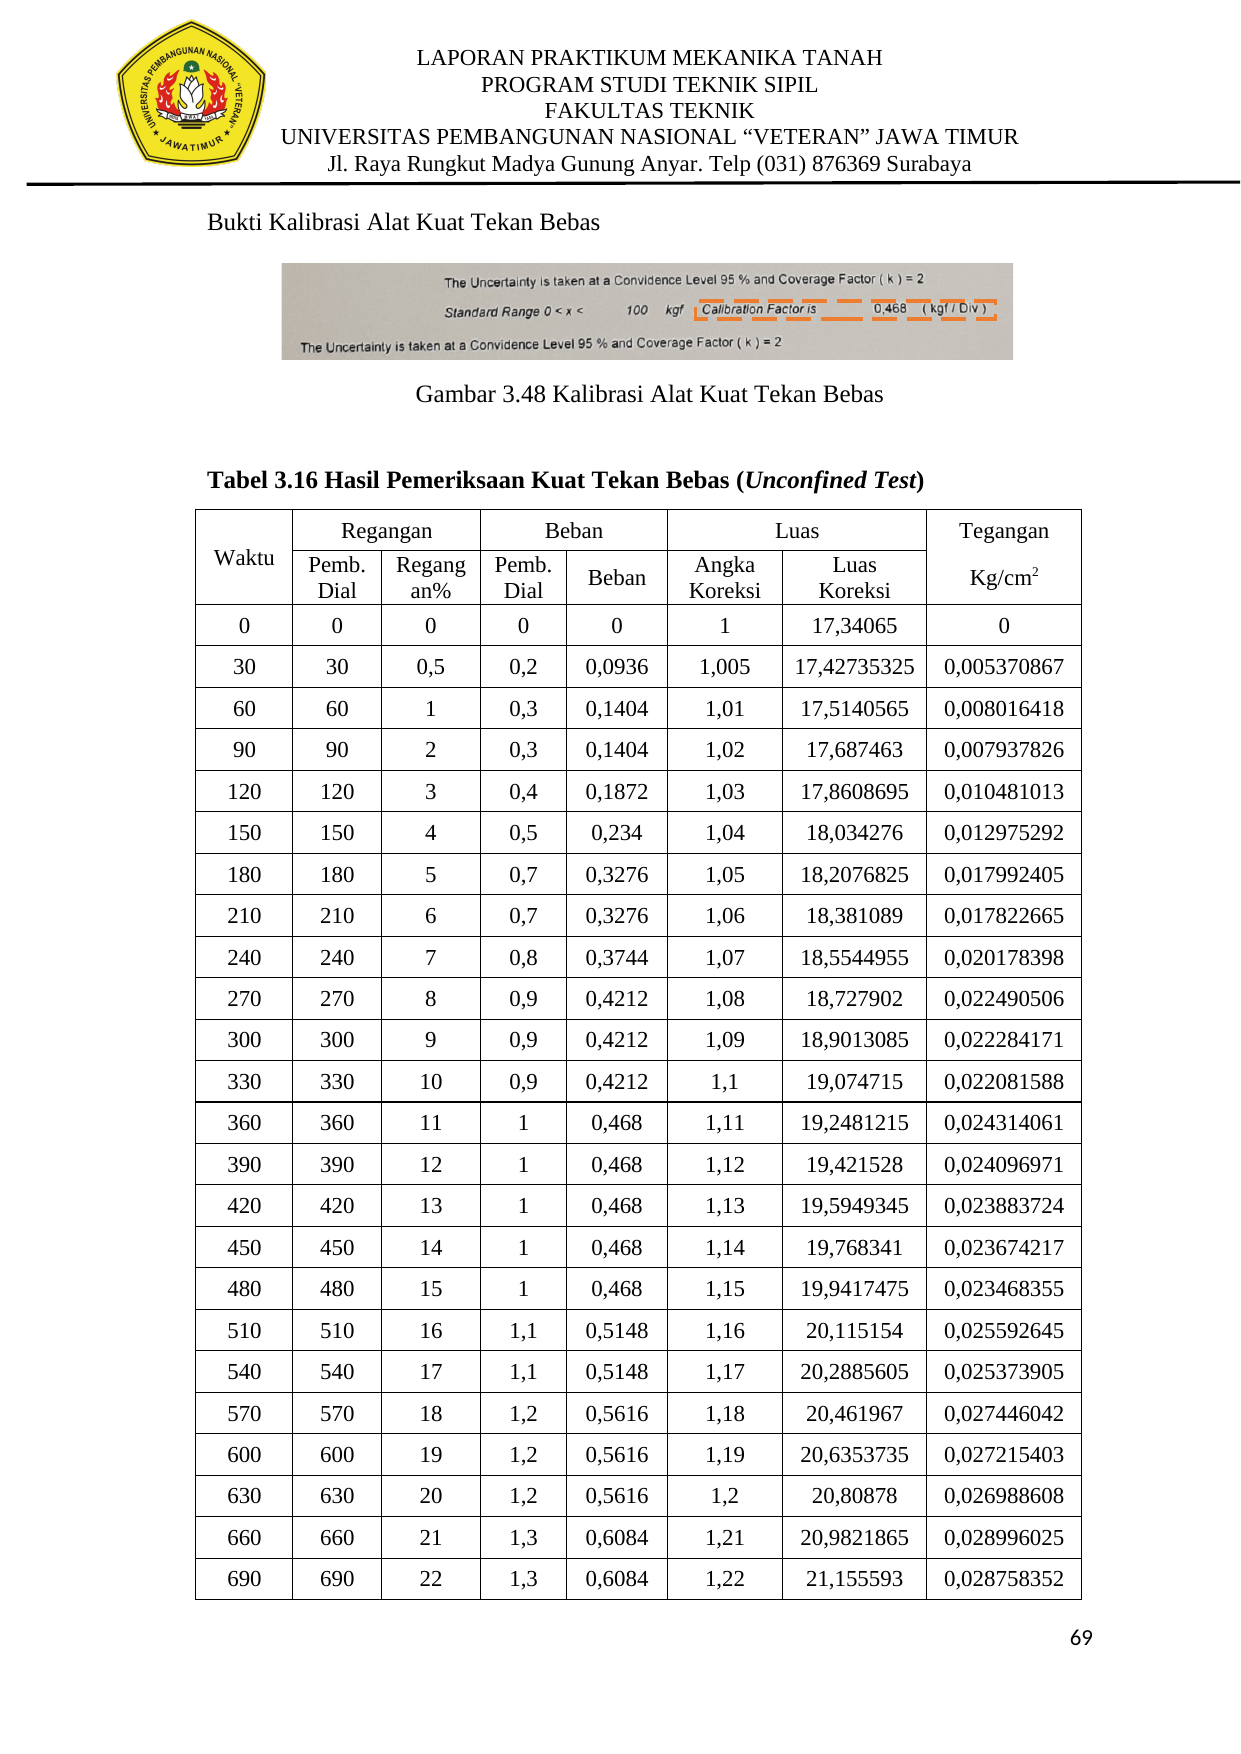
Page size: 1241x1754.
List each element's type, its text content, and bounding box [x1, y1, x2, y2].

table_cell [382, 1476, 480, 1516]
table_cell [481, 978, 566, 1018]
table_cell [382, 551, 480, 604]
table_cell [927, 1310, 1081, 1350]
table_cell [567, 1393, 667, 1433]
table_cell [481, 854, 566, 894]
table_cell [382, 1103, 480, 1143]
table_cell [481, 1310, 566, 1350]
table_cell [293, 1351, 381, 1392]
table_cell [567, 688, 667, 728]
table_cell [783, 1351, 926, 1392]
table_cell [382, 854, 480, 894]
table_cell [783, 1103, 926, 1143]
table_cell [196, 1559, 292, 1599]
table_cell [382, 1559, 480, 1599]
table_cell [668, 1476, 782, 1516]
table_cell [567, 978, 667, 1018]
text Gambar 3.48 Kalibrasi Alat Kuat Tekan Bebas [207, 379, 1093, 408]
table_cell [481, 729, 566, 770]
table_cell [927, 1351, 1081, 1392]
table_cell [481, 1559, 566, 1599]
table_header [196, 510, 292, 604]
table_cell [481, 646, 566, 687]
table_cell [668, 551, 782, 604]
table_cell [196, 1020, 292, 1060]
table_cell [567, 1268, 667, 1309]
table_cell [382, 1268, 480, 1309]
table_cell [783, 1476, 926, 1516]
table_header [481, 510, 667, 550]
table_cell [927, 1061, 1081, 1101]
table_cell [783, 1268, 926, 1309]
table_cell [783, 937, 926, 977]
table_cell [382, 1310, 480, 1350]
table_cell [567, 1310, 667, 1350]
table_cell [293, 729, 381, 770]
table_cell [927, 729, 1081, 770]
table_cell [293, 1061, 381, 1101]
text Tabel 3.16 Hasil Pemeriksaan Kuat Tekan Bebas (Unconfined Test) [207, 466, 1093, 494]
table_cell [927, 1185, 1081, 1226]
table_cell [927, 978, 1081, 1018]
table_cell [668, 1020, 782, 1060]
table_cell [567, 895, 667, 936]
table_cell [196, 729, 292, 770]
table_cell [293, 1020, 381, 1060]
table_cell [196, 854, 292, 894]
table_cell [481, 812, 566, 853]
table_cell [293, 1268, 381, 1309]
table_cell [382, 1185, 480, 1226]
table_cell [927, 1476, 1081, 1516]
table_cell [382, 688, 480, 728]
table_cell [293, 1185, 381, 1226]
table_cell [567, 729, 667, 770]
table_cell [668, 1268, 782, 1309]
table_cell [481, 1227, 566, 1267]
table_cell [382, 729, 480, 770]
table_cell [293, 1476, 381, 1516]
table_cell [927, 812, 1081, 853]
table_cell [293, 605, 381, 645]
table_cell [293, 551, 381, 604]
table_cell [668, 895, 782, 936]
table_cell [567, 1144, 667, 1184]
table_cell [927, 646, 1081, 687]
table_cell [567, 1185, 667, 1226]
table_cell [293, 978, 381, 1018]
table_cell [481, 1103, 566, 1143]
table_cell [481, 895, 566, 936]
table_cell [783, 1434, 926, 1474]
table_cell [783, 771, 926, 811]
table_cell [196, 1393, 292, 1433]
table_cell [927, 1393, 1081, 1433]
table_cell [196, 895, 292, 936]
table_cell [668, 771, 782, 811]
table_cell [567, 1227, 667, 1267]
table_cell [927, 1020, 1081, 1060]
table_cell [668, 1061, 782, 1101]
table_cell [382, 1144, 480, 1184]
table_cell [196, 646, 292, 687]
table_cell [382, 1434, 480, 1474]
picture [116, 19, 267, 167]
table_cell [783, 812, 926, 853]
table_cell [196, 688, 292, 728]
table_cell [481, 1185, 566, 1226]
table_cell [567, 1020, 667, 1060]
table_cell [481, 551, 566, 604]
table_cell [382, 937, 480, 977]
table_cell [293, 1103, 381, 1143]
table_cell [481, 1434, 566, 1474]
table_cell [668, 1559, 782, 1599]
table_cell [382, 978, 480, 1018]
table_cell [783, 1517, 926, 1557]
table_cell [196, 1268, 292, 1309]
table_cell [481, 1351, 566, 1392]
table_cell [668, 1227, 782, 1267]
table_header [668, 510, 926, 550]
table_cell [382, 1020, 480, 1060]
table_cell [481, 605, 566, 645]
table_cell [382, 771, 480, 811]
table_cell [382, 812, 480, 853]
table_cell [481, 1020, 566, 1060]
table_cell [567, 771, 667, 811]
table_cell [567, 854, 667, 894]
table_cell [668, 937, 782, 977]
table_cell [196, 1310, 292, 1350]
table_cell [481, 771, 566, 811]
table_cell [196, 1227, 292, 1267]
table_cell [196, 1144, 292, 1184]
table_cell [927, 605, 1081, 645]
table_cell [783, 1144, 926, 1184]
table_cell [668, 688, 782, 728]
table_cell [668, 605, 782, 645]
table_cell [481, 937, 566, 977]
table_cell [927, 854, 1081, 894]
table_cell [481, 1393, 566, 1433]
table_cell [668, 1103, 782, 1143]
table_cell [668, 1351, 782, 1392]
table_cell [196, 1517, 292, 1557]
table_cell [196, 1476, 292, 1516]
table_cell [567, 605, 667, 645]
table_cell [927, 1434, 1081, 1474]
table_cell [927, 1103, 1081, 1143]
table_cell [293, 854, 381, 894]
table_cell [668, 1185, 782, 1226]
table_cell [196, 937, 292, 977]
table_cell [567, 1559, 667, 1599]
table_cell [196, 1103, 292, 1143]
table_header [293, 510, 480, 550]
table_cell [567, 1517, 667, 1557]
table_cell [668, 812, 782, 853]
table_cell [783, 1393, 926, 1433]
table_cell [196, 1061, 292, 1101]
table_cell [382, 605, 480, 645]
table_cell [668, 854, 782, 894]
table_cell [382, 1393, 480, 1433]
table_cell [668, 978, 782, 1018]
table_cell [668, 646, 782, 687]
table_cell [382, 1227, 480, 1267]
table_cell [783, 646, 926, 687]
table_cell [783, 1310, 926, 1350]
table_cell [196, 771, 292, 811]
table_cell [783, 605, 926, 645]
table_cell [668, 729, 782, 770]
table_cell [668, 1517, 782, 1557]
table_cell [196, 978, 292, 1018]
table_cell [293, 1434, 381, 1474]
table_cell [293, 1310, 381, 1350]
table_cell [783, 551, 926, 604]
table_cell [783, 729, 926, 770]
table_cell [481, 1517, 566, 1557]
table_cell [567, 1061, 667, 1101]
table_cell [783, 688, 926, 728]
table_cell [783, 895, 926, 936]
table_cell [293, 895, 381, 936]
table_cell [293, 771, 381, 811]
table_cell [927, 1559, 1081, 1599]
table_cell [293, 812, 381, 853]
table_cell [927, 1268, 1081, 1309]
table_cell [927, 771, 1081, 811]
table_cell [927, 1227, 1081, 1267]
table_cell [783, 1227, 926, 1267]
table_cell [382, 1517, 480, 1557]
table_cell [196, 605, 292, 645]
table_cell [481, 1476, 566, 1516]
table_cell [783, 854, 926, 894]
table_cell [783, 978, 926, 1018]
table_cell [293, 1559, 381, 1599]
picture [281, 263, 1014, 360]
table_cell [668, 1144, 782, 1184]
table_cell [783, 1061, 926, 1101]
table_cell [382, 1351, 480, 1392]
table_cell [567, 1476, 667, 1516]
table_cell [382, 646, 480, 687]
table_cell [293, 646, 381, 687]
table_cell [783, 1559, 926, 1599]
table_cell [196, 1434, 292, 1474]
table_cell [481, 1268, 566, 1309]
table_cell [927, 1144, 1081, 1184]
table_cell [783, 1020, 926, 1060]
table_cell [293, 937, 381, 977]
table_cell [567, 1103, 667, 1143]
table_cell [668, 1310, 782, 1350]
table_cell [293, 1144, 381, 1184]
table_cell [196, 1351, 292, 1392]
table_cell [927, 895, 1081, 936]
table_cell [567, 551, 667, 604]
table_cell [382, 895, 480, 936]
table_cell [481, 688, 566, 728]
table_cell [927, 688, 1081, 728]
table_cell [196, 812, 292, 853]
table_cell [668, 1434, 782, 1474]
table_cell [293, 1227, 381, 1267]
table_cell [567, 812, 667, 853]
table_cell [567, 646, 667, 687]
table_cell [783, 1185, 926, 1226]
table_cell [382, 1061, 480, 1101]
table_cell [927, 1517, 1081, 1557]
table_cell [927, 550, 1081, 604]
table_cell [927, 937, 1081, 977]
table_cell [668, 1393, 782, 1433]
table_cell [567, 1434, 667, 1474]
text Bukti Kalibrasi Alat Kuat Tekan Bebas [207, 207, 1093, 236]
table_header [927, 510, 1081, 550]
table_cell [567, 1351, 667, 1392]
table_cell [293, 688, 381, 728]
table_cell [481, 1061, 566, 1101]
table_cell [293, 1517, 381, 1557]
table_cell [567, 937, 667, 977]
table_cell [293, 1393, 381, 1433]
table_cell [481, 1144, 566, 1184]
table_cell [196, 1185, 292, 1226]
